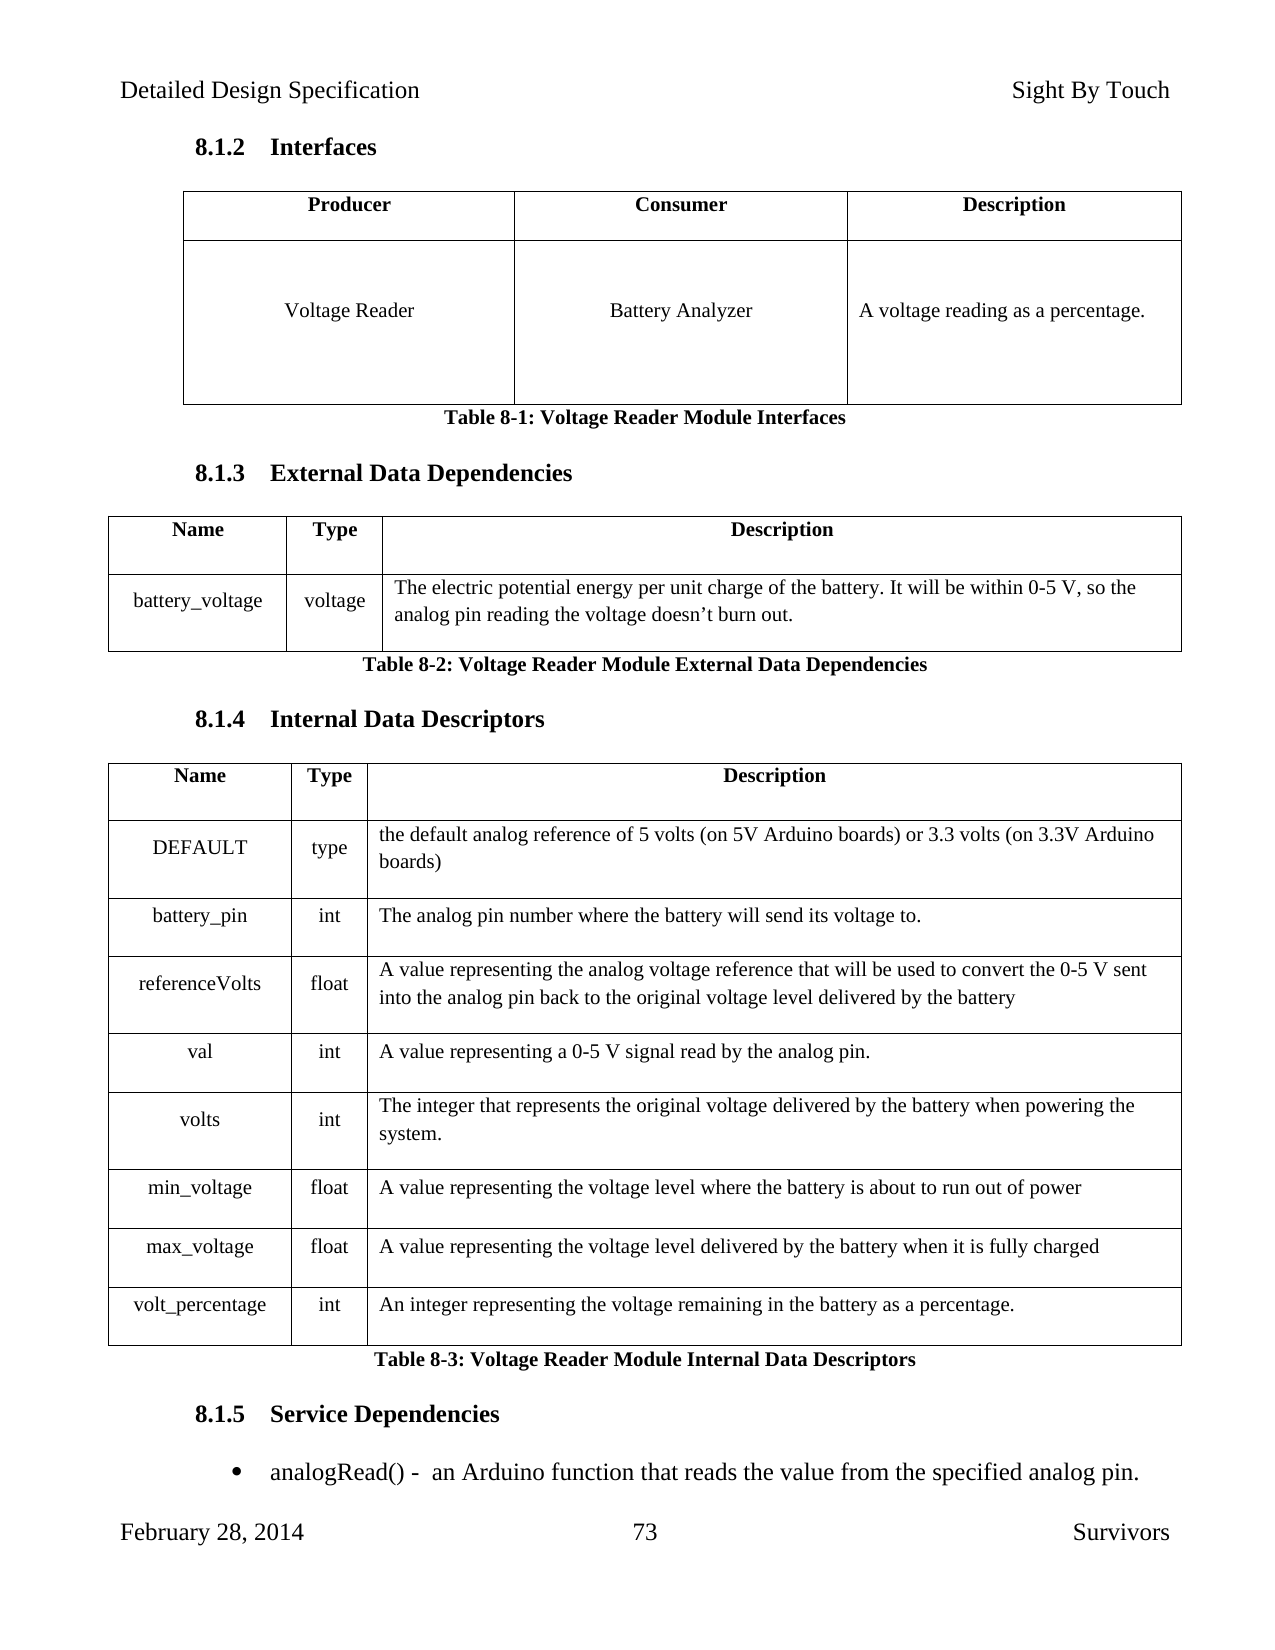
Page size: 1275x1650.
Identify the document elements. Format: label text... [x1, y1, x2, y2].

table_cell float [292, 957, 367, 1033]
table_cell Voltage Reader [184, 241, 514, 404]
table_cell A value representing the analog voltage reference that will be used to convert the 0-5 V sent into the analog pin back to the original voltage level delivered by the battery [368, 957, 1181, 1033]
table_cell A value representing a 0-5 V signal read by the analog pin. [368, 1034, 1181, 1092]
table_header Name [109, 517, 286, 574]
table_cell An integer representing the voltage remaining in the battery as a percentage. [368, 1288, 1181, 1345]
subtitle 8.1.3 External Data Dependencies [195, 458, 1170, 486]
table_cell The electric potential energy per unit charge of the battery. It will be within 0-5 V, so the analog pin reading the voltage doesn’t burn out. [383, 575, 1181, 651]
table_header Description [368, 764, 1181, 820]
text Table 8-3: Voltage Reader Module Internal Data Descriptors [120, 1346, 1170, 1371]
table_cell Battery Analyzer [515, 241, 847, 404]
table_header Description [848, 192, 1181, 240]
table_header Consumer [515, 192, 847, 240]
table_cell volts [109, 1093, 291, 1169]
table_cell voltage [287, 575, 382, 651]
table_cell max_voltage [109, 1229, 291, 1287]
table_cell volt_percentage [109, 1288, 291, 1345]
table_cell DEFAULT [109, 821, 291, 897]
table_cell float [292, 1229, 367, 1287]
table_cell referenceVolts [109, 957, 291, 1033]
table_cell type [292, 821, 367, 897]
table_cell int [292, 1034, 367, 1092]
table_cell val [109, 1034, 291, 1092]
subtitle 8.1.5 Service Dependencies [195, 1399, 1170, 1428]
subtitle 8.1.4 Internal Data Descriptors [195, 704, 1170, 733]
table_cell A value representing the voltage level where the battery is about to run out of power [368, 1170, 1181, 1228]
table_cell int [292, 899, 367, 956]
table_header Type [287, 517, 382, 574]
subtitle 8.1.2 Interfaces [195, 132, 1170, 161]
table_cell A value representing the voltage level delivered by the battery when it is fully charged [368, 1229, 1181, 1287]
text Table 8-2: Voltage Reader Module External Data Dependencies [120, 652, 1170, 676]
table_cell the default analog reference of 5 volts (on 5V Arduino boards) or 3.3 volts (on 3.3V Arduino boards) [368, 821, 1181, 897]
table_cell battery_voltage [109, 575, 286, 651]
list analogRead() - an Arduino function that reads the value from the specified analog pin. [232, 1457, 1170, 1486]
table_header Producer [184, 192, 514, 240]
table_cell int [292, 1288, 367, 1345]
table_header Description [383, 517, 1181, 574]
table_cell A voltage reading as a percentage. [848, 241, 1181, 404]
text Table 8-1: Voltage Reader Module Interfaces [120, 405, 1170, 429]
table_header Name [109, 764, 291, 820]
table_cell float [292, 1170, 367, 1228]
table_cell min_voltage [109, 1170, 291, 1228]
table_cell The integer that represents the original voltage delivered by the battery when powering the system. [368, 1093, 1181, 1169]
table_header Type [292, 764, 367, 820]
table_cell int [292, 1093, 367, 1169]
table_cell battery_pin [109, 899, 291, 956]
table_cell The analog pin number where the battery will send its voltage to. [368, 899, 1181, 956]
